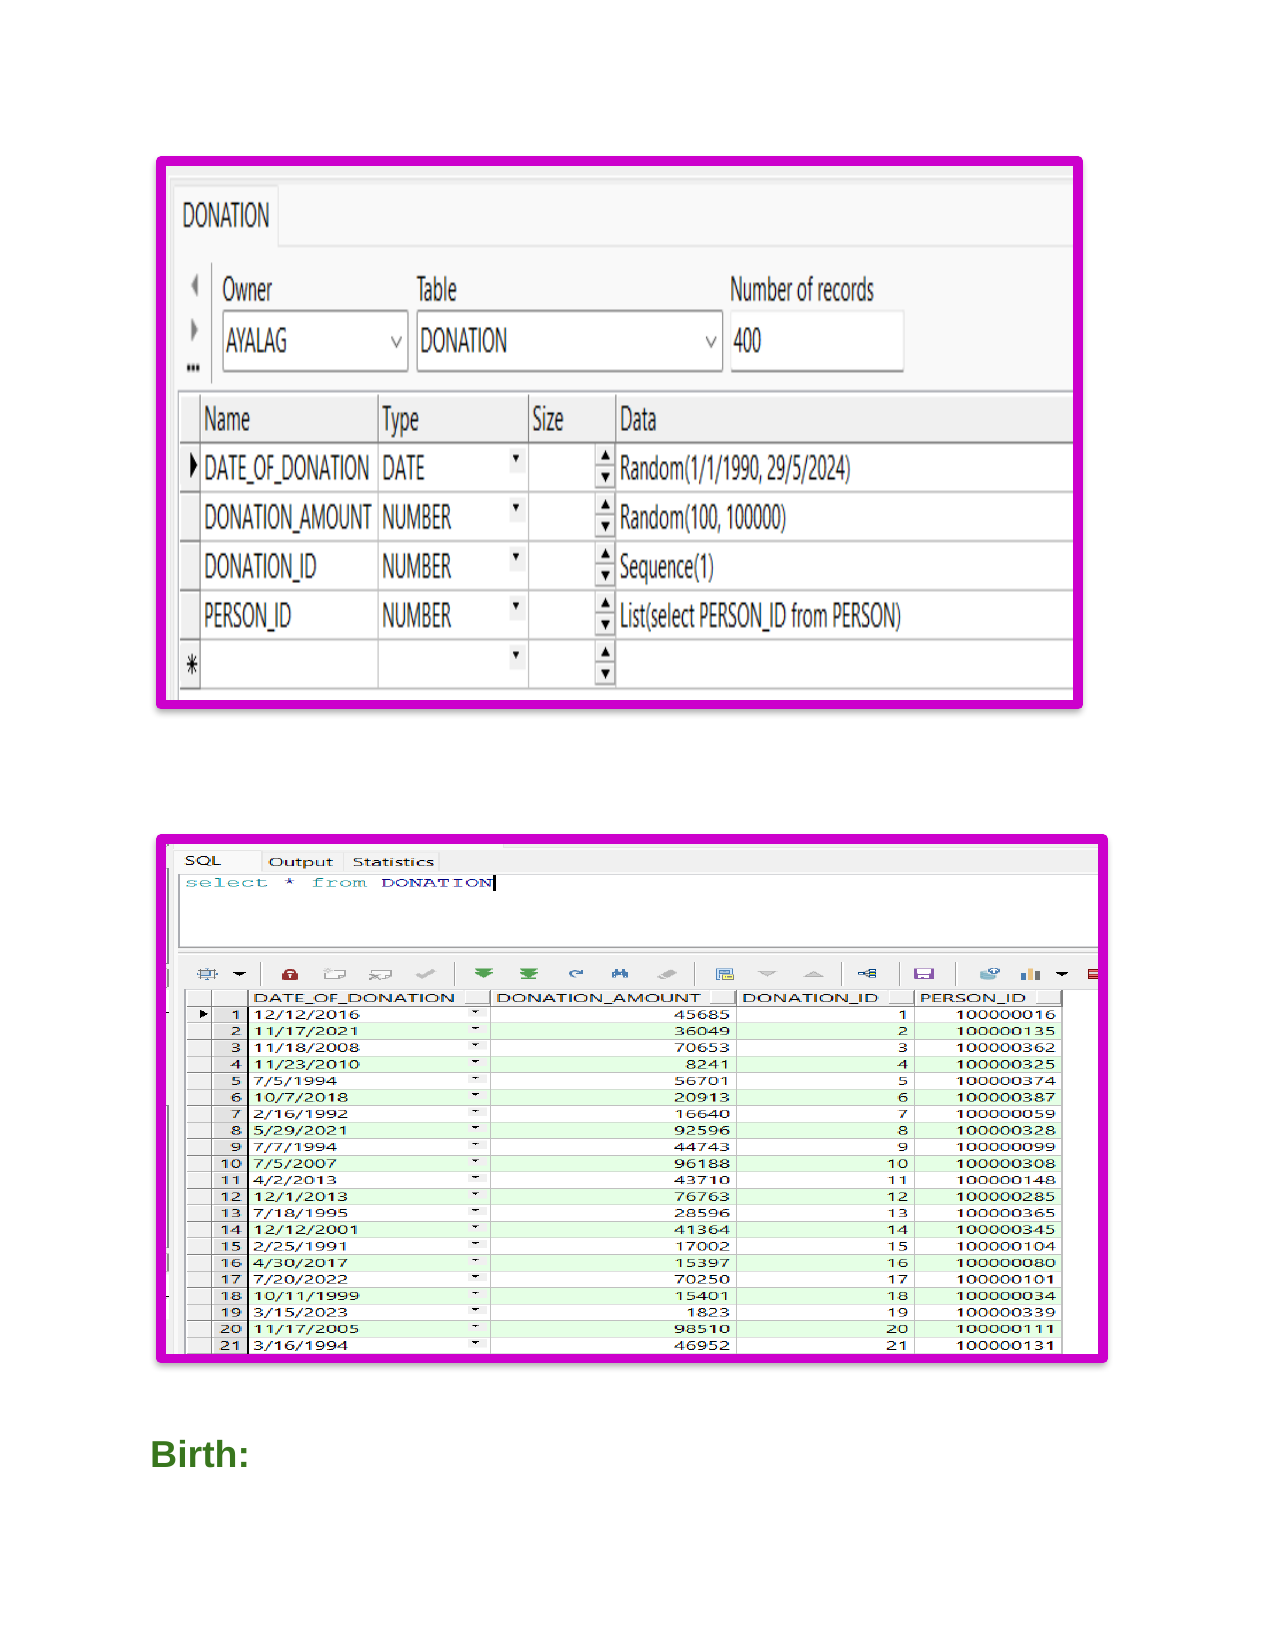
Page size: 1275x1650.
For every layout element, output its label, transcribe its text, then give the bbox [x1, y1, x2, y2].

picture [166, 166, 1073, 700]
text Birth: [150, 1432, 1125, 1475]
picture [166, 844, 1098, 1354]
